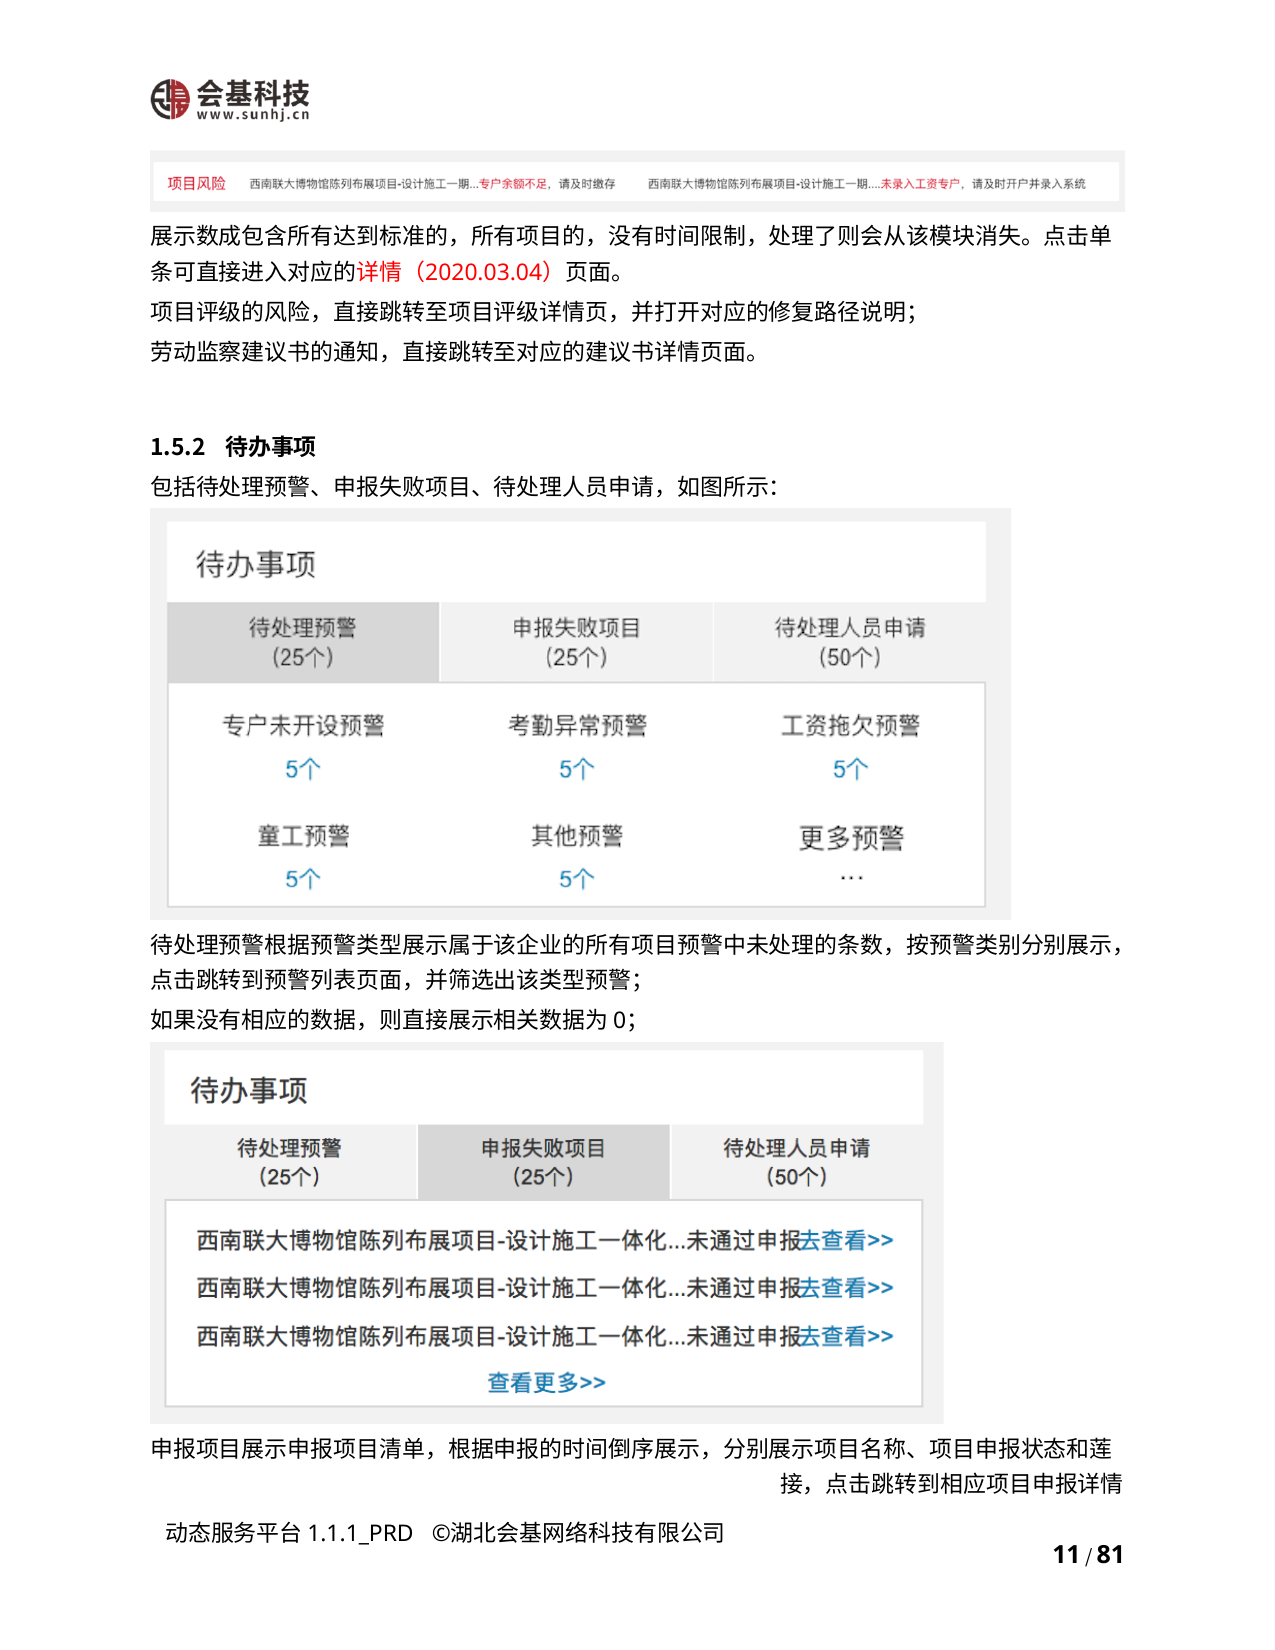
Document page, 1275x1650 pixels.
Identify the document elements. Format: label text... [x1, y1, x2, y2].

text 劳动监察建议书的通知，直接跳转至对应的建议书详情页面。 [150, 334, 1125, 367]
text 展示数成包含所有达到标准的，所有项目的，没有时间限制，处理了则会从该模块消失。点击单条可直接进入对应的详情（2020.03.04）页面。 [150, 218, 1125, 287]
subtitle 待办事项 [150, 429, 1125, 462]
picture [150, 1042, 944, 1424]
text 包括待处理预警、申报失败项目、待处理人员申请，如图所示： [150, 469, 1125, 502]
text 项目评级的风险，直接跳转至项目评级详情页，并打开对应的修复路径说明； [150, 294, 1125, 327]
picture [150, 150, 1125, 212]
text 待处理预警根据预警类型展示属于该企业的所有项目预警中未处理的条数，按预警类别分别展示，点击跳转到预警列表页面，并筛选出该类型预警； [150, 926, 1125, 996]
text 如果没有相应的数据，则直接展示相关数据为0； [150, 1002, 1125, 1036]
picture [150, 79, 309, 122]
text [150, 1430, 1125, 1499]
picture [150, 508, 1012, 920]
